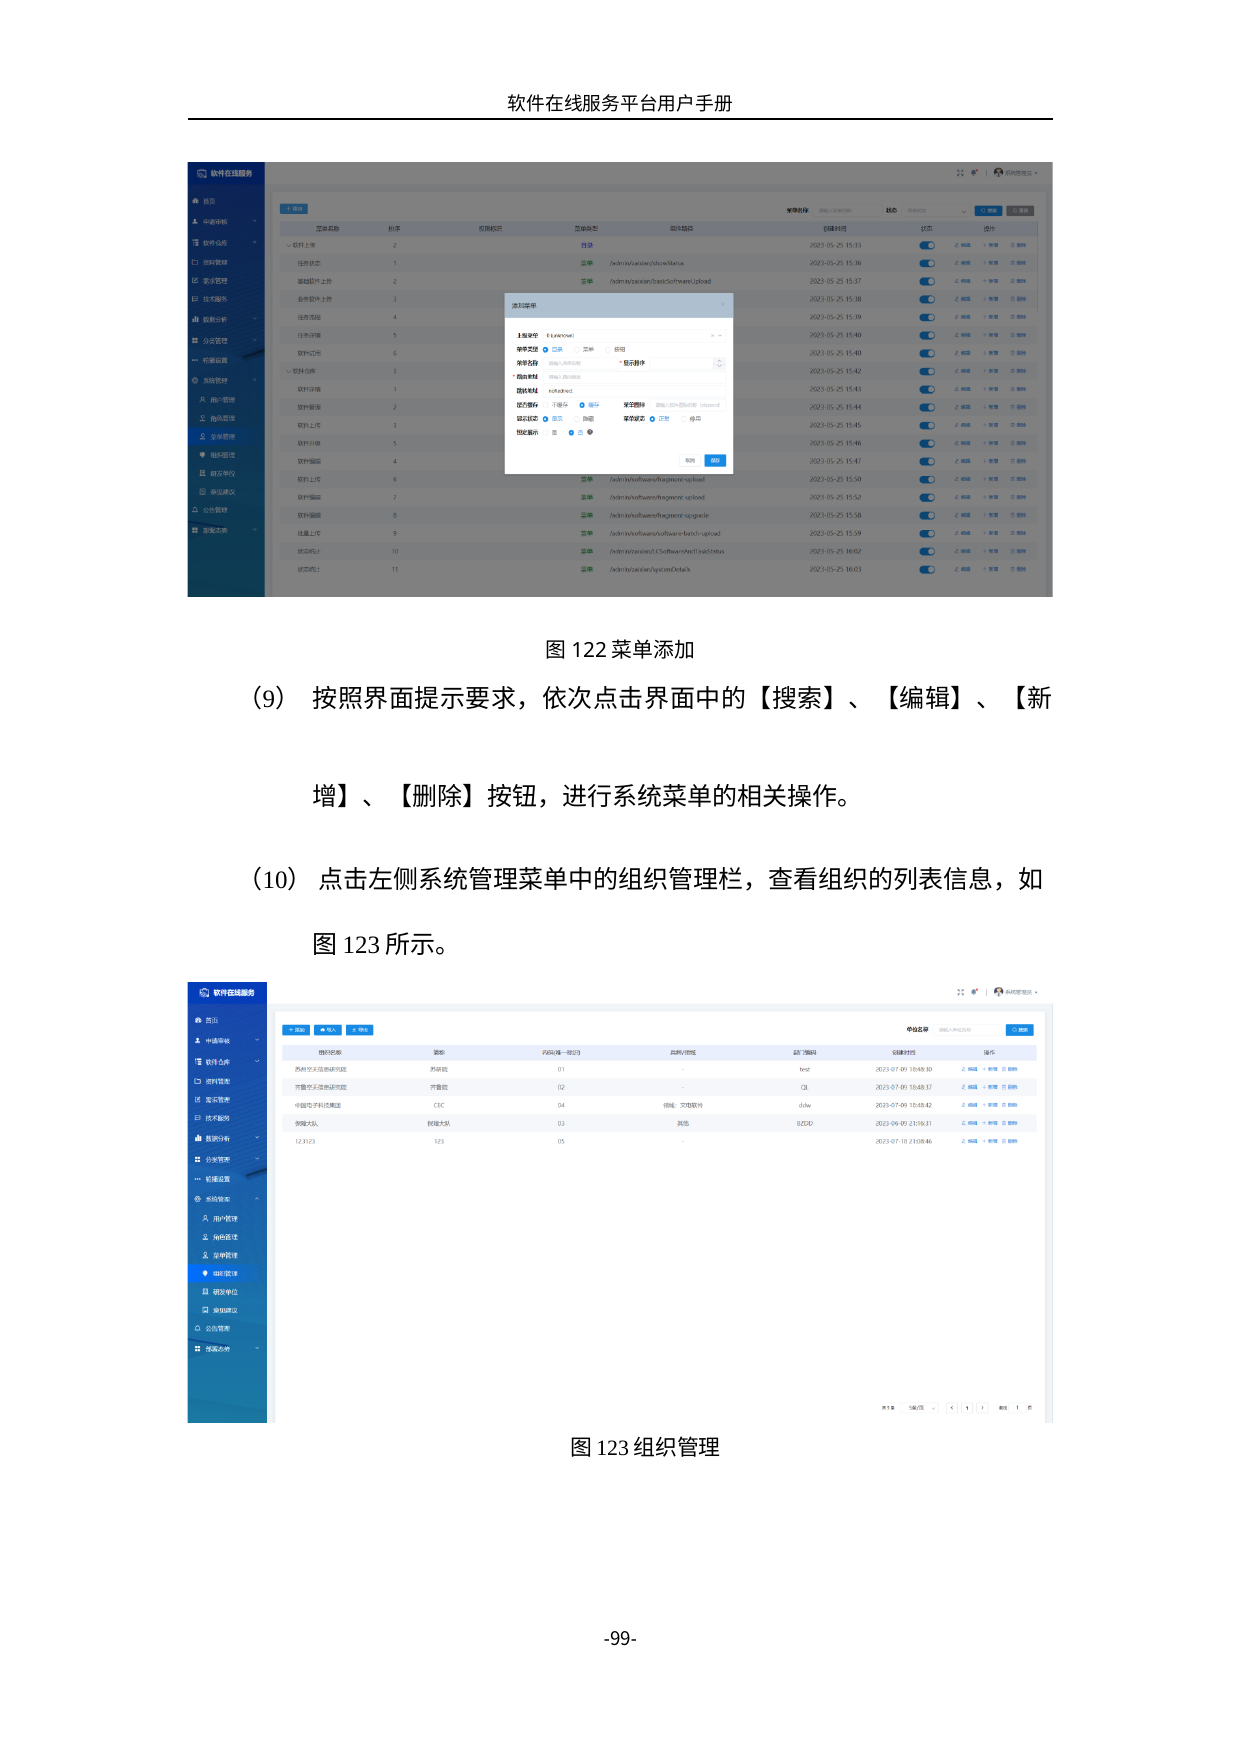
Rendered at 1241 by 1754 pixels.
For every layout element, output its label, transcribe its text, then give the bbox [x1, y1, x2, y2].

list 按照界面提示要求，依次点击界面中的【搜索】、【编辑】、【新增】、【删除】按钮，进行系统菜单的相关操作。 [237, 664, 1053, 827]
text 图 122 菜单添加 [187, 632, 1053, 664]
picture [187, 982, 1053, 1423]
picture [187, 162, 1053, 597]
text 图123组织管理 [237, 1430, 1053, 1462]
